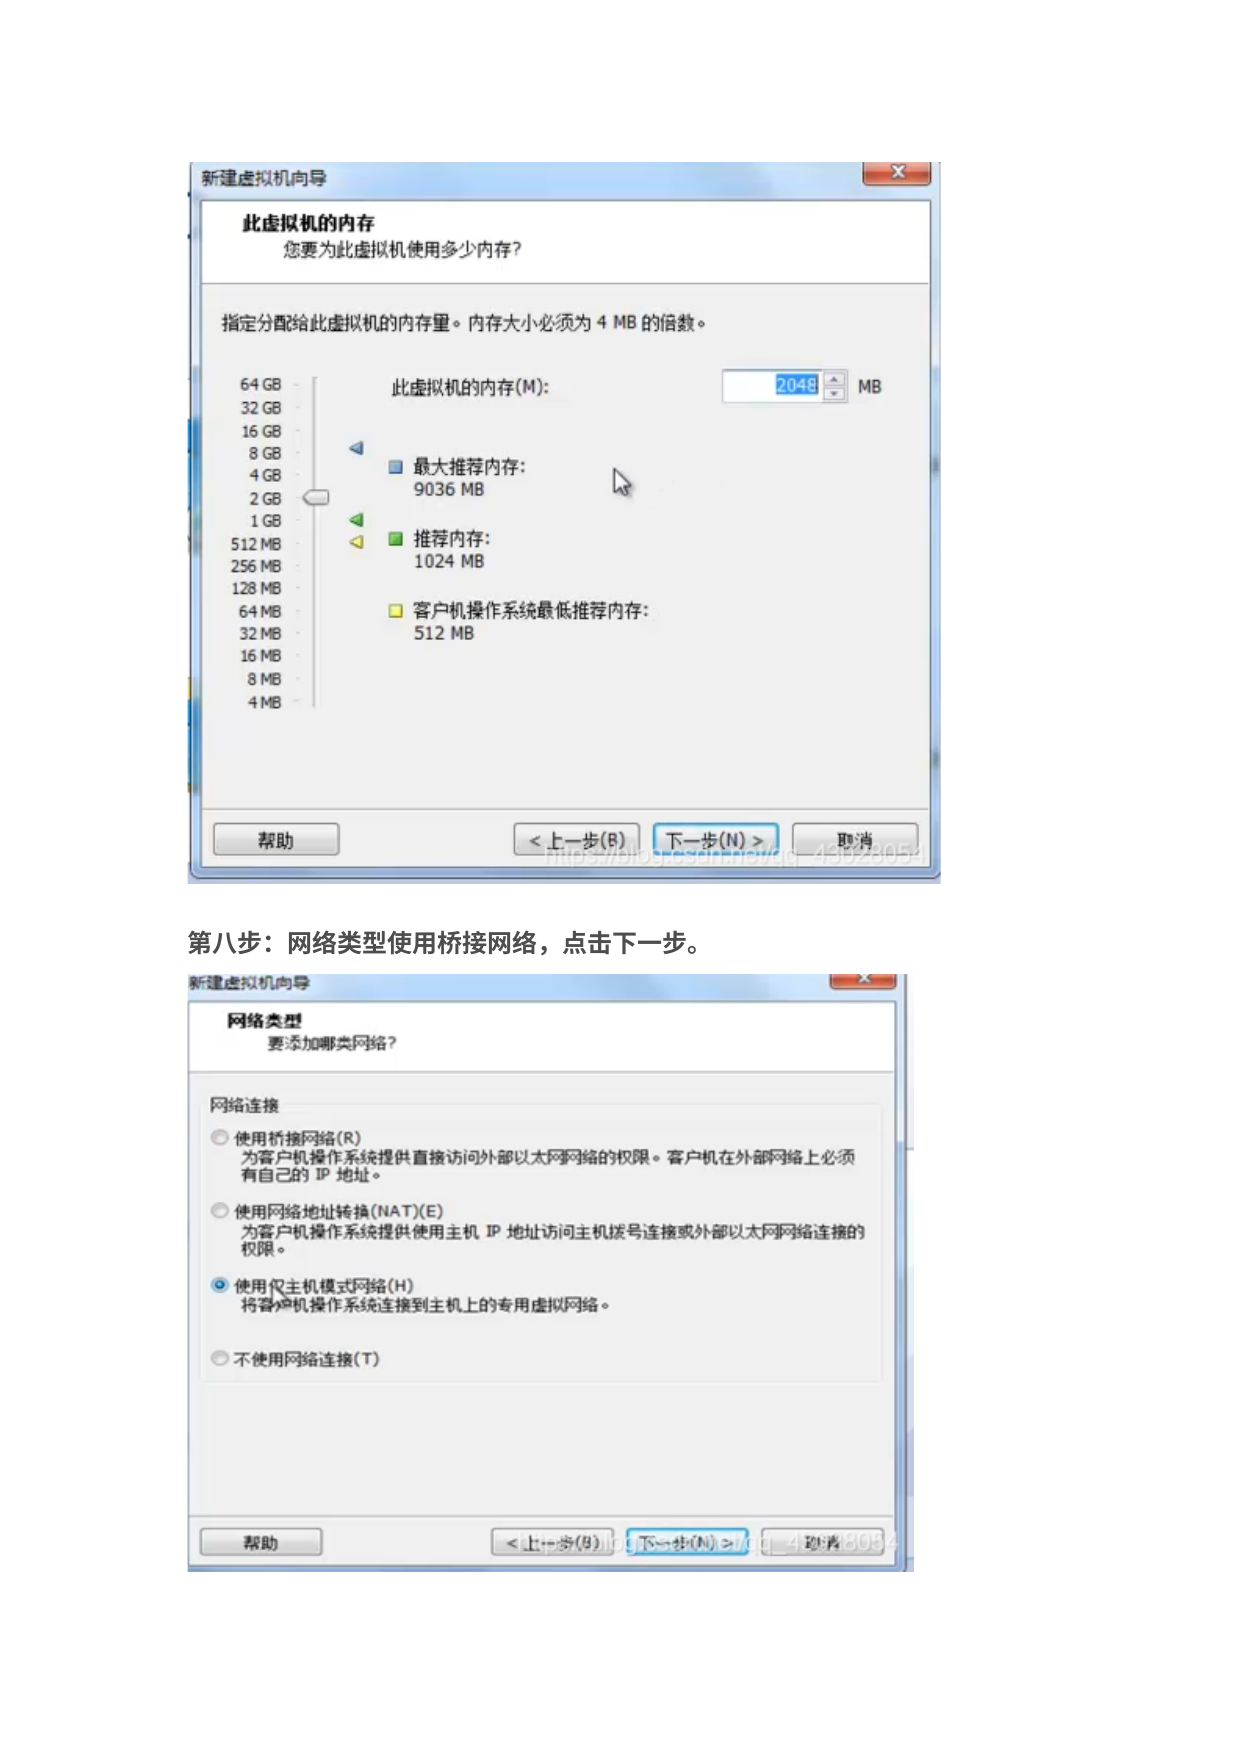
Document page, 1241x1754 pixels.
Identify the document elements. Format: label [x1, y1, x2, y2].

text [187, 162, 1053, 1592]
picture [187, 162, 941, 884]
picture [187, 974, 914, 1572]
